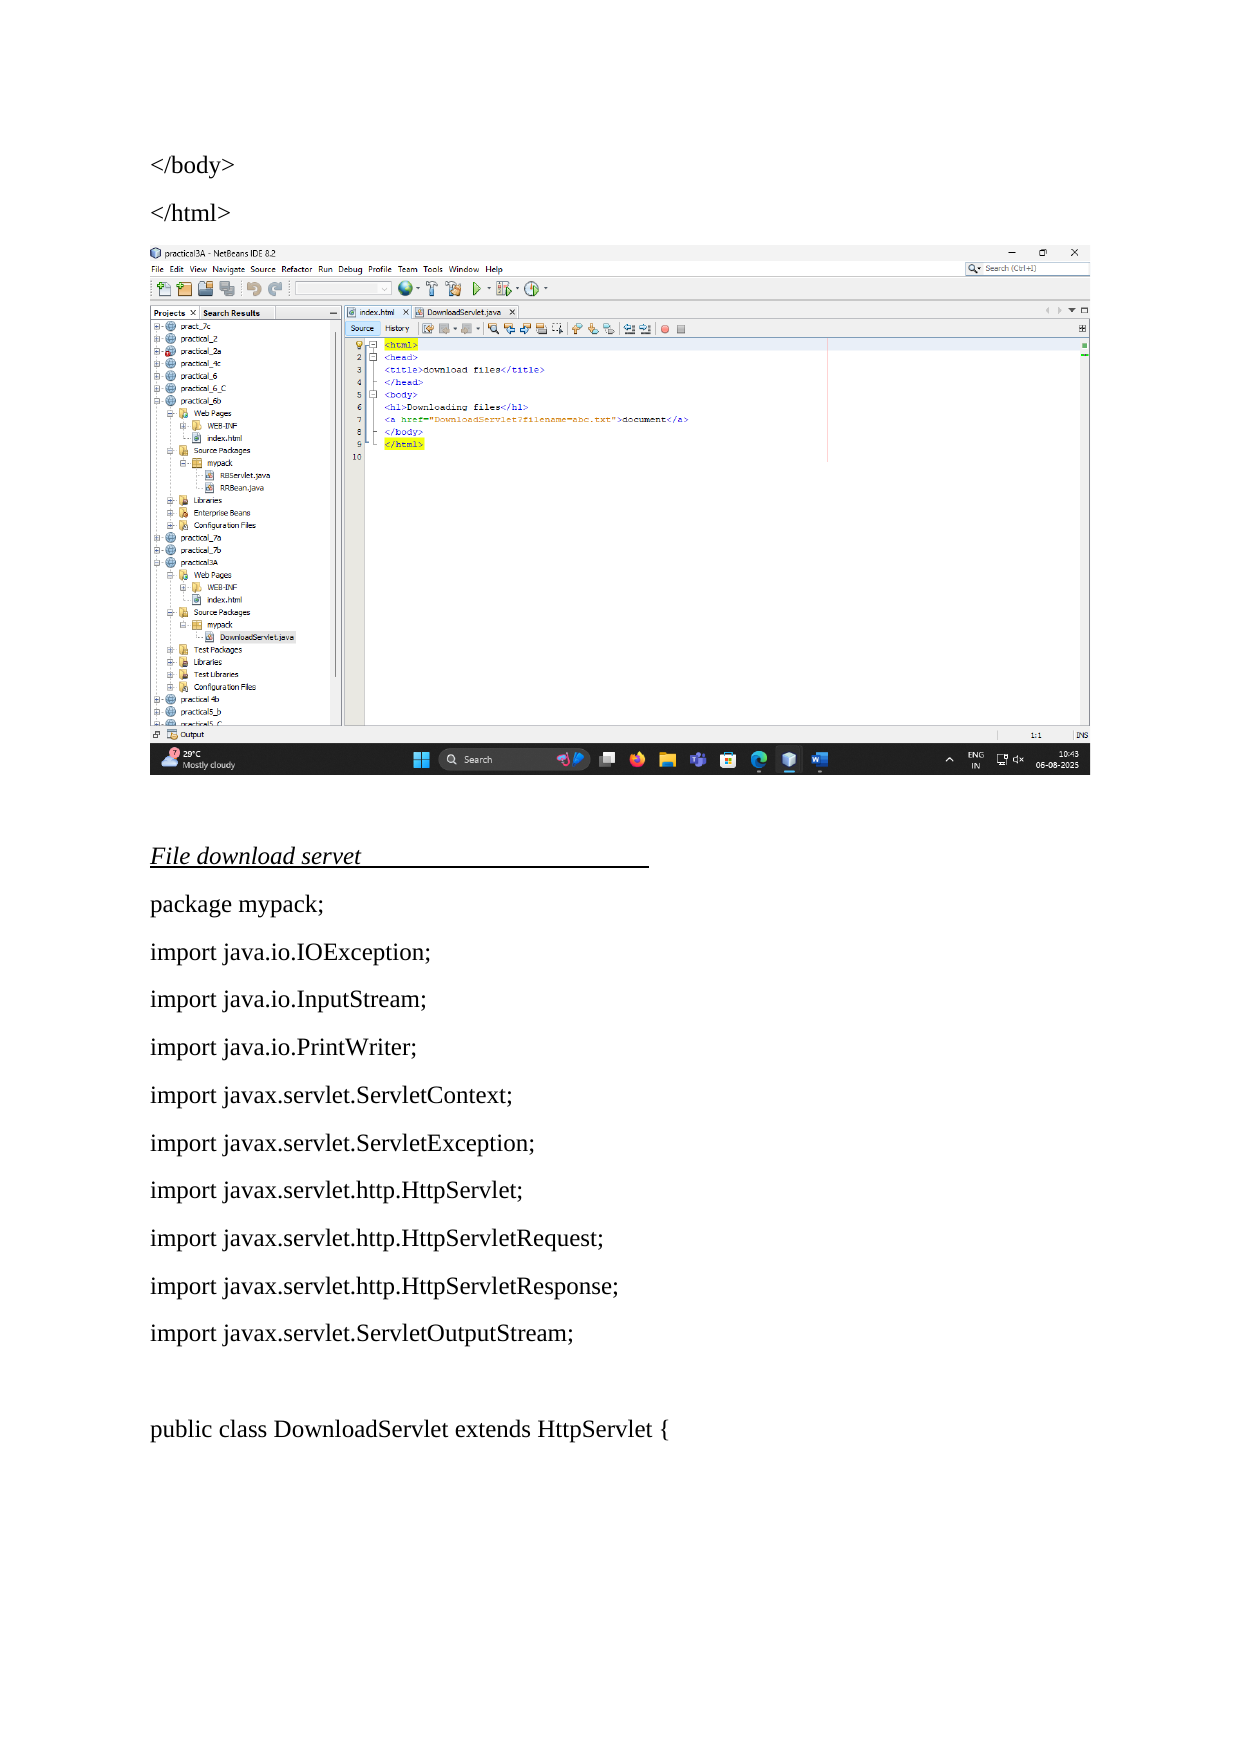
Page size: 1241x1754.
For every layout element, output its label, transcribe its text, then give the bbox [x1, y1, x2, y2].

text import java.io.IOException; [150, 937, 1090, 966]
text import javax.servlet.ServletContext; [150, 1080, 1090, 1109]
text import java.io.InputStream; [150, 984, 1090, 1013]
text </html> [150, 198, 1090, 226]
text </body> [150, 150, 1090, 179]
text package mypack; [150, 889, 1090, 918]
text import javax.servlet.ServletOutputStream; [150, 1318, 1090, 1347]
text File download servet [150, 841, 1090, 870]
text import javax.servlet.ServletException; [150, 1128, 1090, 1156]
text import javax.servlet.http.HttpServlet; [150, 1175, 1090, 1204]
text import javax.servlet.http.HttpServletRequest; [150, 1223, 1090, 1252]
text public class DownloadServlet extends HttpServlet { [150, 1414, 1090, 1443]
text import java.io.PrintWriter; [150, 1032, 1090, 1061]
picture [150, 245, 1091, 775]
text import javax.servlet.http.HttpServletResponse; [150, 1271, 1090, 1299]
